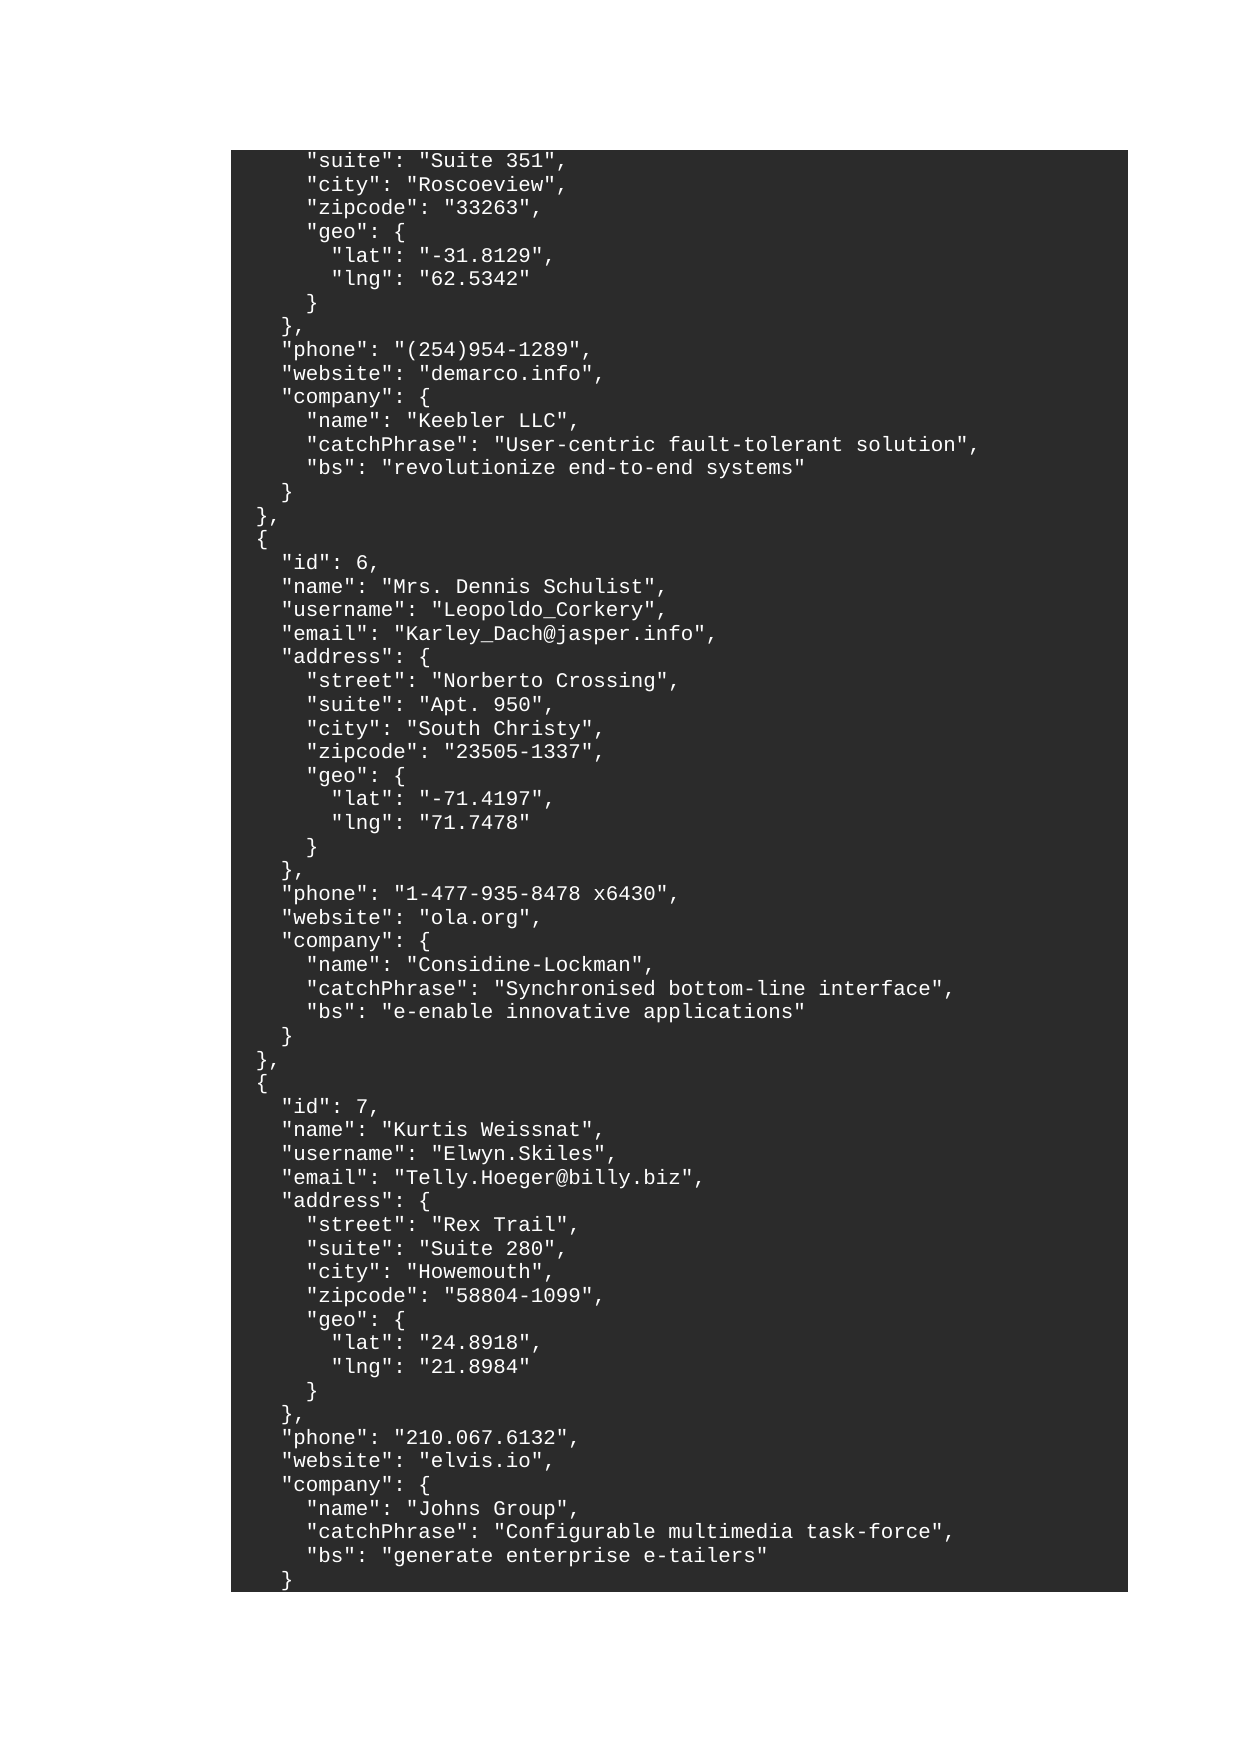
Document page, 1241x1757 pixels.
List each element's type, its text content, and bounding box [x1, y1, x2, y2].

text "phone": "1-477-935-8478 x6430", [231, 883, 1128, 907]
text "company": { [231, 1474, 1128, 1498]
text "lng": "71.7478" [231, 812, 1128, 836]
text "city": "Roscoeview", [231, 174, 1128, 197]
text "name": "Kurtis Weissnat", [231, 1119, 1128, 1143]
text "street": "Rex Trail", [231, 1214, 1128, 1238]
text { [231, 528, 1128, 552]
text "lng": "62.5342" [231, 268, 1128, 292]
text "catchPhrase": "Configurable multimedia task-force", [231, 1521, 1128, 1545]
text "suite": "Apt. 950", [231, 694, 1128, 717]
text "username": "Elwyn.Skiles", [231, 1143, 1128, 1167]
text "lat": "-31.8129", [231, 244, 1128, 268]
text "id": 6, [231, 552, 1128, 576]
text "username": "Leopoldo_Corkery", [231, 599, 1128, 623]
text "website": "ola.org", [231, 907, 1128, 930]
text { [231, 1072, 1128, 1096]
text "catchPhrase": "Synchronised bottom-line interface", [231, 978, 1128, 1001]
text "website": "demarco.info", [231, 363, 1128, 386]
text } [231, 1569, 1128, 1592]
text "city": "South Christy", [231, 717, 1128, 741]
text }, [231, 859, 1128, 883]
text "lat": "24.8918", [231, 1332, 1128, 1356]
text "catchPhrase": "User-centric fault-tolerant solution", [231, 434, 1128, 457]
text "city": "Howemouth", [231, 1261, 1128, 1285]
text "zipcode": "58804-1099", [231, 1285, 1128, 1309]
text "name": "Keebler LLC", [231, 410, 1128, 434]
text "lng": "21.8984" [231, 1356, 1128, 1379]
text "suite": "Suite 351", [231, 150, 1128, 174]
text "email": "Telly.Hoeger@billy.biz", [231, 1167, 1128, 1190]
text } [231, 836, 1128, 859]
text } [231, 481, 1128, 505]
text "phone": "210.067.6132", [231, 1427, 1128, 1451]
text "id": 7, [231, 1096, 1128, 1119]
text "geo": { [231, 765, 1128, 788]
text "website": "elvis.io", [231, 1451, 1128, 1474]
text "bs": "revolutionize end-to-end systems" [231, 457, 1128, 481]
text "address": { [231, 1190, 1128, 1214]
text "name": "Considine-Lockman", [231, 954, 1128, 978]
text "suite": "Suite 280", [231, 1238, 1128, 1261]
text "company": { [231, 386, 1128, 410]
text "name": "Johns Group", [231, 1498, 1128, 1521]
text "street": "Norberto Crossing", [231, 670, 1128, 694]
text }, [231, 1048, 1128, 1072]
text }, [231, 1403, 1128, 1427]
text }, [231, 505, 1128, 528]
text } [231, 292, 1128, 316]
text "company": { [231, 930, 1128, 954]
text "address": { [231, 647, 1128, 670]
text "geo": { [231, 221, 1128, 244]
text "bs": "generate enterprise e-tailers" [231, 1545, 1128, 1569]
text } [231, 1025, 1128, 1048]
text "phone": "(254)954-1289", [231, 339, 1128, 363]
text "zipcode": "23505-1337", [231, 741, 1128, 765]
text "lat": "-71.4197", [231, 788, 1128, 812]
text "email": "Karley_Dach@jasper.info", [231, 623, 1128, 647]
text "geo": { [231, 1309, 1128, 1332]
text "bs": "e-enable innovative applications" [231, 1001, 1128, 1025]
text "name": "Mrs. Dennis Schulist", [231, 576, 1128, 599]
text }, [231, 316, 1128, 339]
text "zipcode": "33263", [231, 197, 1128, 221]
text } [231, 1379, 1128, 1403]
